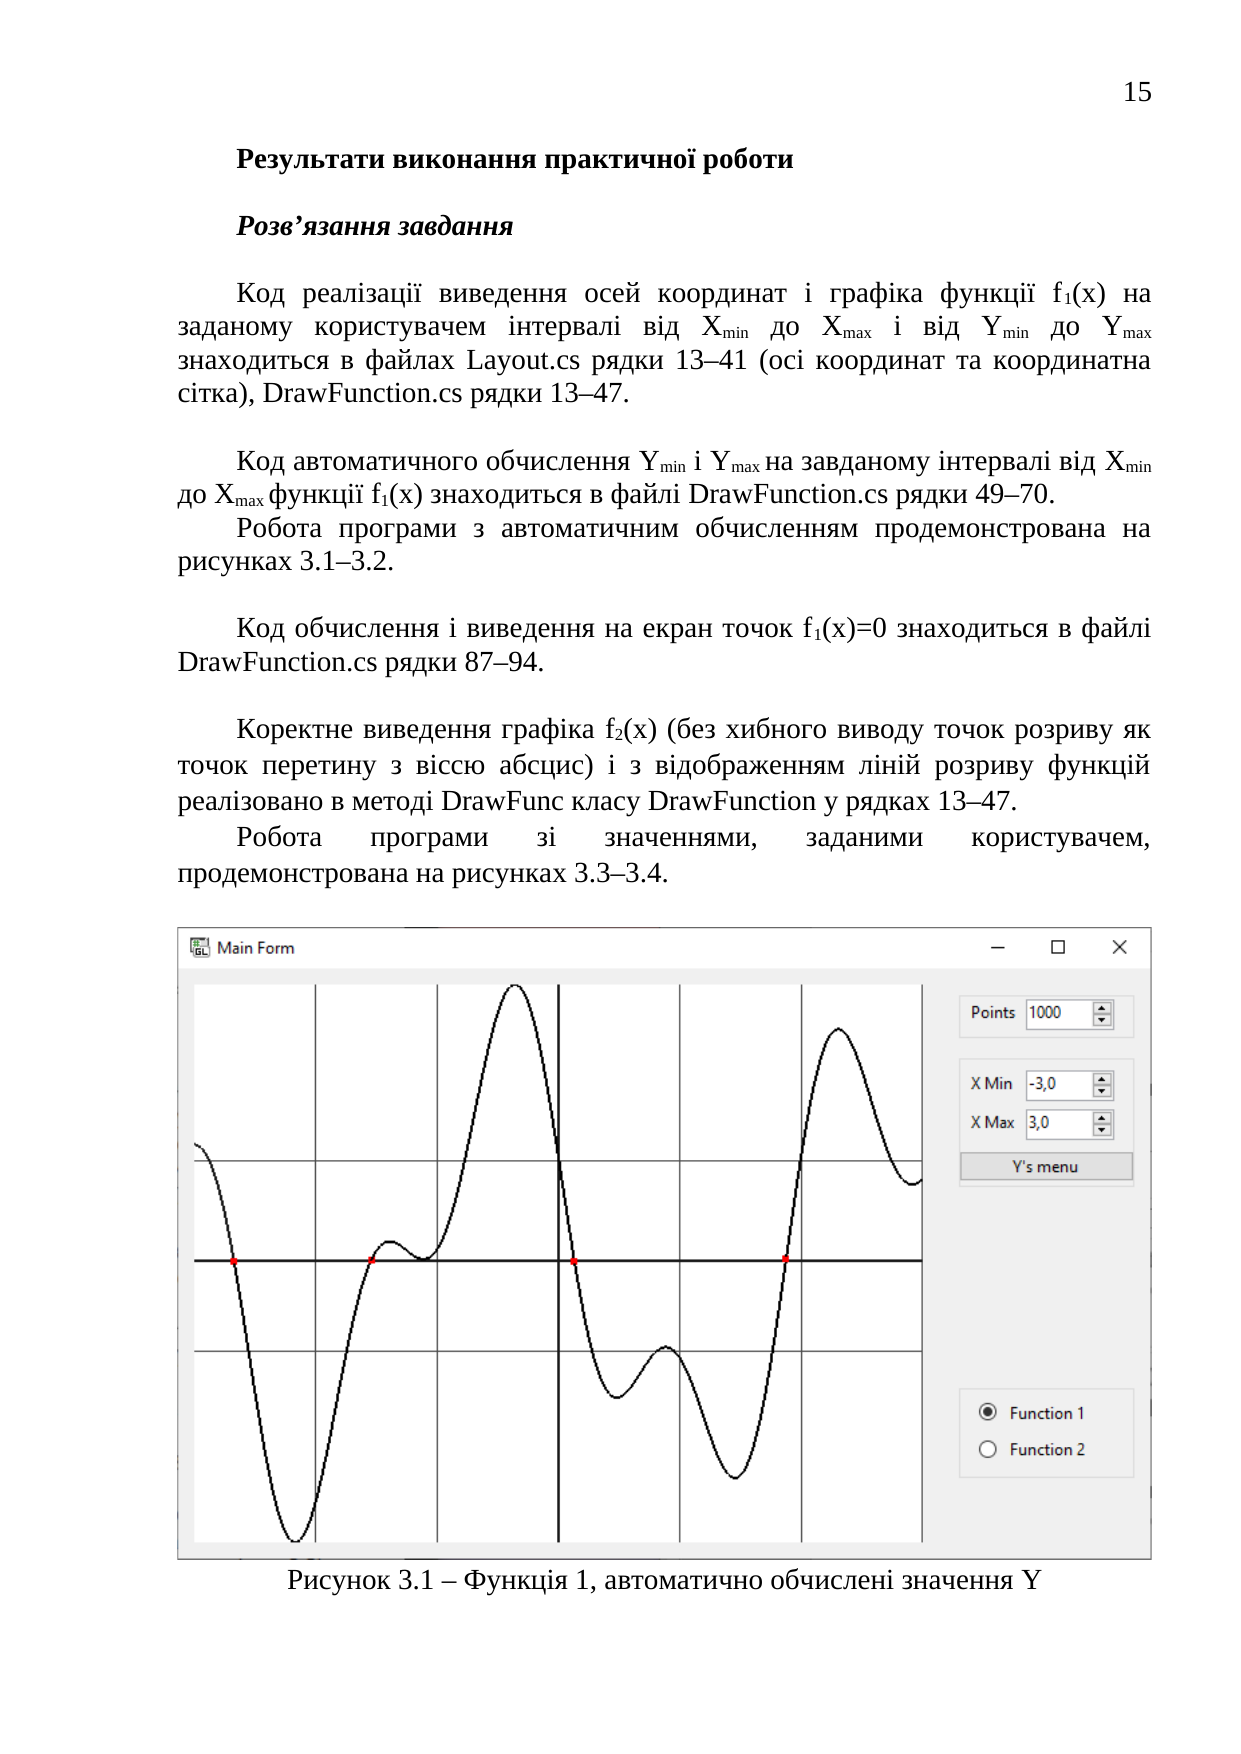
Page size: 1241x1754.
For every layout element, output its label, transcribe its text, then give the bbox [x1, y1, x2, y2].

text Розв’язання завдання [177, 208, 1152, 241]
picture [177, 927, 1152, 1560]
text Робота програми з автоматичним обчисленням продемонстрована на рисунках 3.1–3.2. [177, 510, 1152, 577]
text Рисунок 3.1 – Функція 1, автоматично обчислені значення Y [177, 1562, 1152, 1596]
list Код реалізації виведення осей координат і графіка функції f1(x) на заданому користувачем інтервалі від Xmin до Xmax і від Ymin до Ymax знаходиться в файлах Layout.cs рядки 13–41 (осі координат та координатна сітка), DrawFunction.cs рядки 13–47. [177, 275, 1152, 409]
text Код автоматичного обчислення Ymin і Ymax на завданому інтервалі від Xmin до Xmax функції f1(x) знаходиться в файлі DrawFunction.cs рядки 49–70. [177, 443, 1152, 510]
text Код обчислення і виведення на екран точок f1(x)=0 знаходиться в файлі DrawFunction.cs рядки 87–94. [177, 610, 1152, 677]
subtitle Результати виконання практичної роботи [177, 141, 1152, 174]
text Робота програми зі значеннями, заданими користувачем, продемонстрована на рисунках 3.3–3.4. [177, 819, 1152, 889]
text Коректне виведення графіка f2(x) (без хибного виводу точок розриву як точок перетину з віссю абсцис) і з відображенням ліній розриву функцій реалізовано в методі DrawFunc класу DrawFunction у рядках 13–47. [177, 711, 1152, 817]
